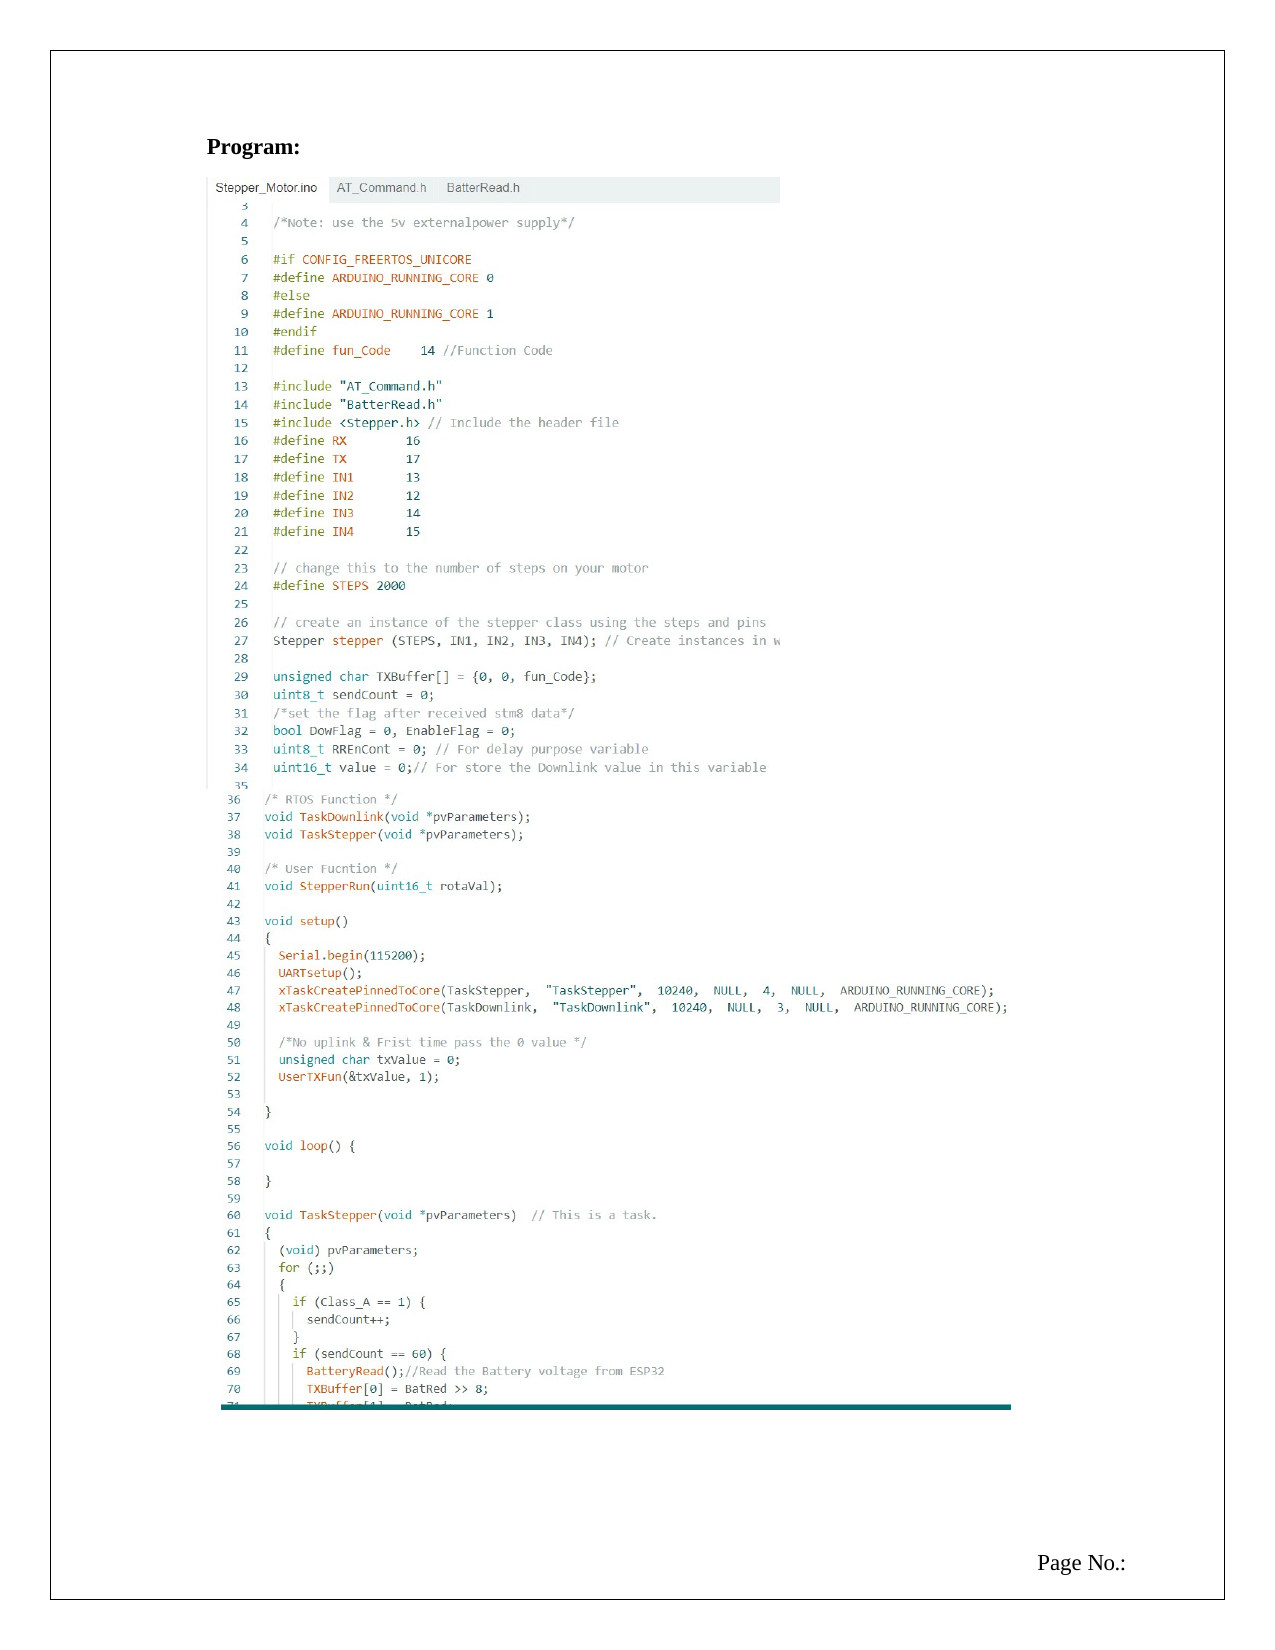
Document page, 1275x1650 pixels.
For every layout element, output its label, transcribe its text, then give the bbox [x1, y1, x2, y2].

picture [206, 177, 780, 789]
picture [221, 790, 1011, 1410]
text Program: [207, 133, 1187, 159]
